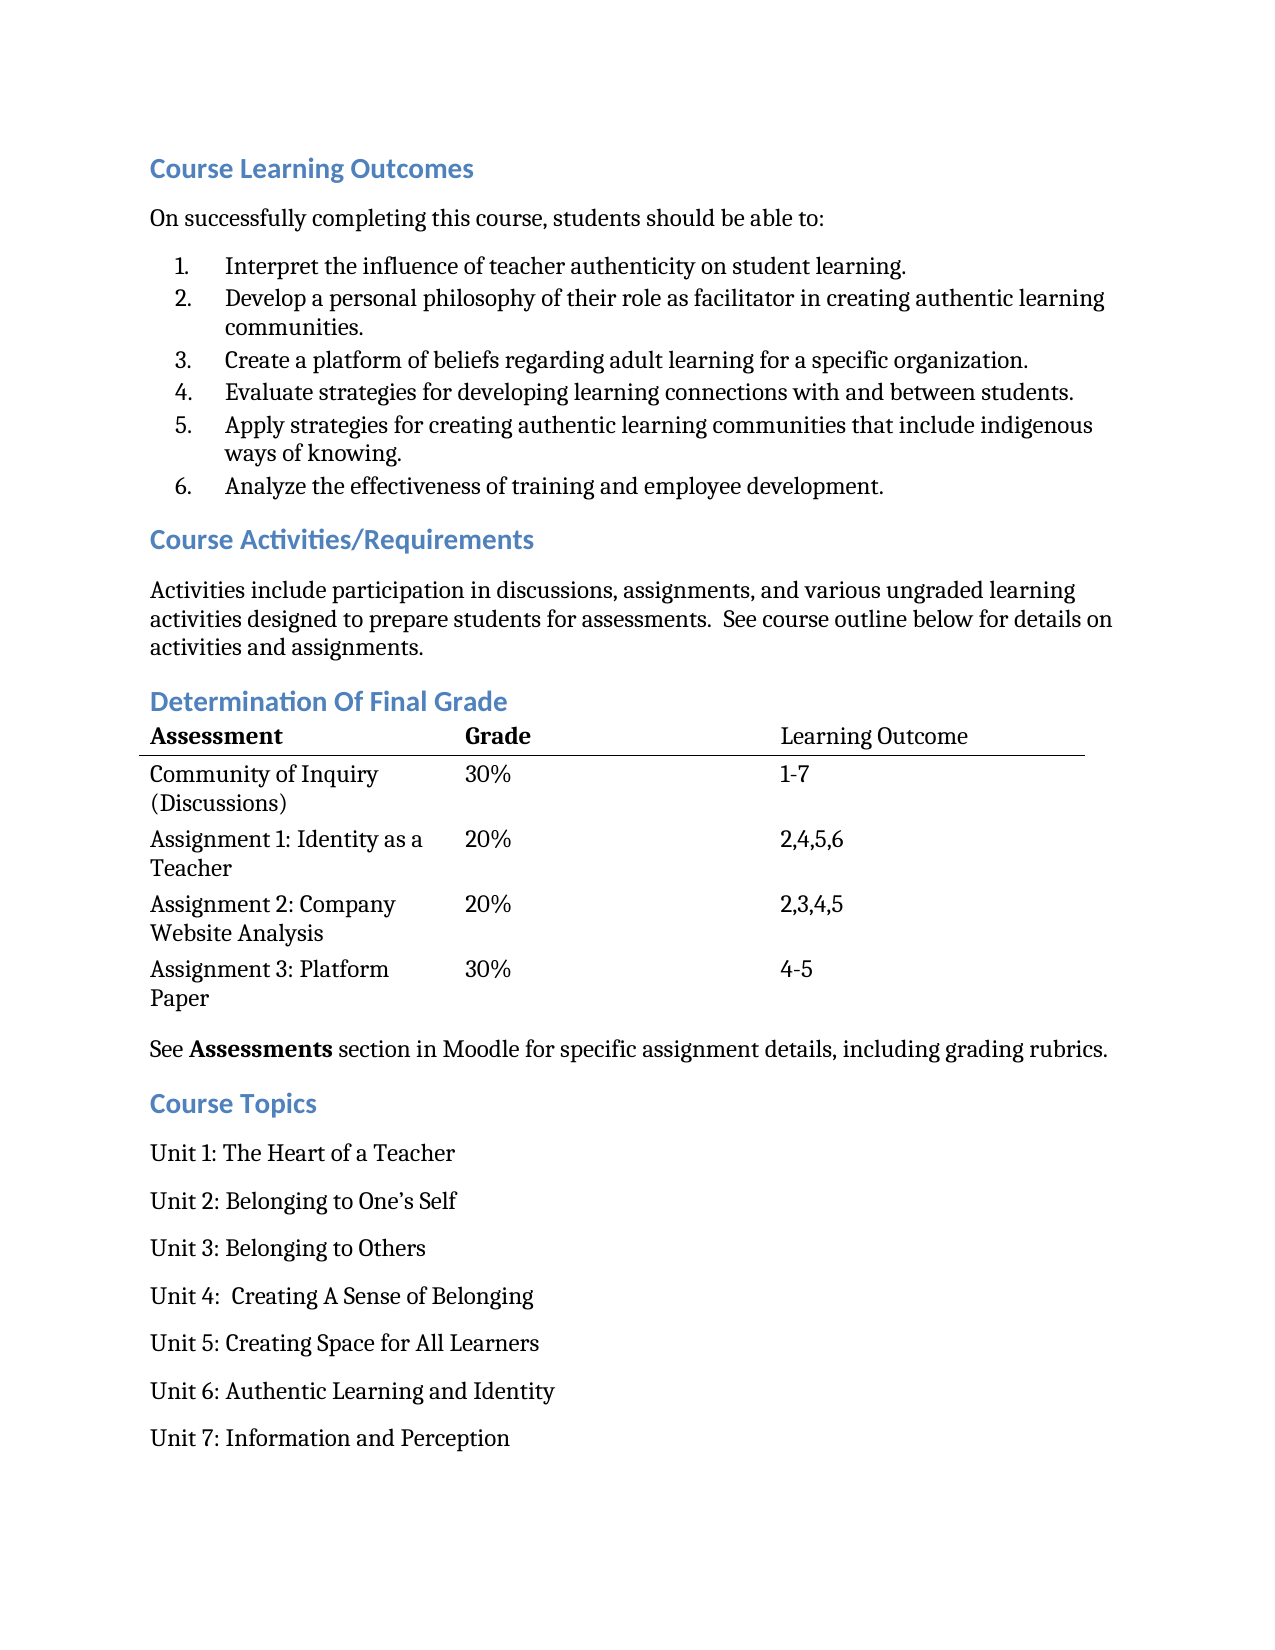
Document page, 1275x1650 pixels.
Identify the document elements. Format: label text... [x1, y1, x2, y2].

table_cell 20% [454, 886, 769, 951]
table_cell 1-7 [769, 756, 1084, 821]
subtitle Course Learning Outcomes [150, 150, 1125, 186]
list Evaluate strategies for developing learning connections with and between students. [175, 378, 1125, 407]
text Unit 6: Authentic Learning and Identity [150, 1377, 1125, 1405]
text Unit 3: Belonging to Others [150, 1234, 1125, 1263]
text Activities include participation in discussions, assignments, and various ungraded learning activities designed to prepare students for assessments. See course outline below for details on activities and assignments. [150, 576, 1125, 662]
subtitle Determination Of Final Grade [150, 683, 1125, 718]
text See Assessments section in Moodle for specific assignment details, including grading rubrics. [150, 1035, 1125, 1064]
table_cell 30% [454, 951, 769, 1016]
text On successfully completing this course, students should be able to: [150, 204, 1125, 233]
table_cell Assignment 3: Platform Paper [139, 951, 454, 1016]
table_cell 30% [454, 756, 769, 821]
text Unit 7: Information and Perception [150, 1424, 1125, 1453]
table_header Grade [454, 719, 769, 755]
text Unit 4: Creating A Sense of Belonging [150, 1282, 1125, 1310]
subtitle Course Activities/Requirements [150, 521, 1125, 557]
table_cell 4-5 [769, 951, 1084, 1016]
list Interpret the influence of teacher authenticity on student learning. [175, 252, 1125, 281]
subtitle Course Topics [150, 1085, 1125, 1120]
text Unit 2: Belonging to One’s Self [150, 1187, 1125, 1215]
table_header Assessment [139, 719, 454, 755]
table_cell 20% [454, 821, 769, 886]
text Unit 5: Creating Space for All Learners [150, 1329, 1125, 1358]
list Analyze the effectiveness of training and employee development. [175, 472, 1125, 501]
list Develop a personal philosophy of their role as facilitator in creating authentic learning communities. [175, 284, 1125, 342]
list Create a platform of beliefs regarding adult learning for a specific organization. [175, 346, 1125, 374]
table_cell Assignment 1: Identity as a Teacher [139, 821, 454, 886]
table_cell Community of Inquiry (Discussions) [139, 756, 454, 821]
table_cell 2,4,5,6 [769, 821, 1084, 886]
list Apply strategies for creating authentic learning communities that include indigenous ways of knowing. [175, 411, 1125, 468]
text Unit 1: The Heart of a Teacher [150, 1139, 1125, 1168]
table_cell Assignment 2: Company Website Analysis [139, 886, 454, 951]
table_header Learning Outcome [769, 719, 1084, 755]
table_cell 2,3,4,5 [769, 886, 1084, 951]
